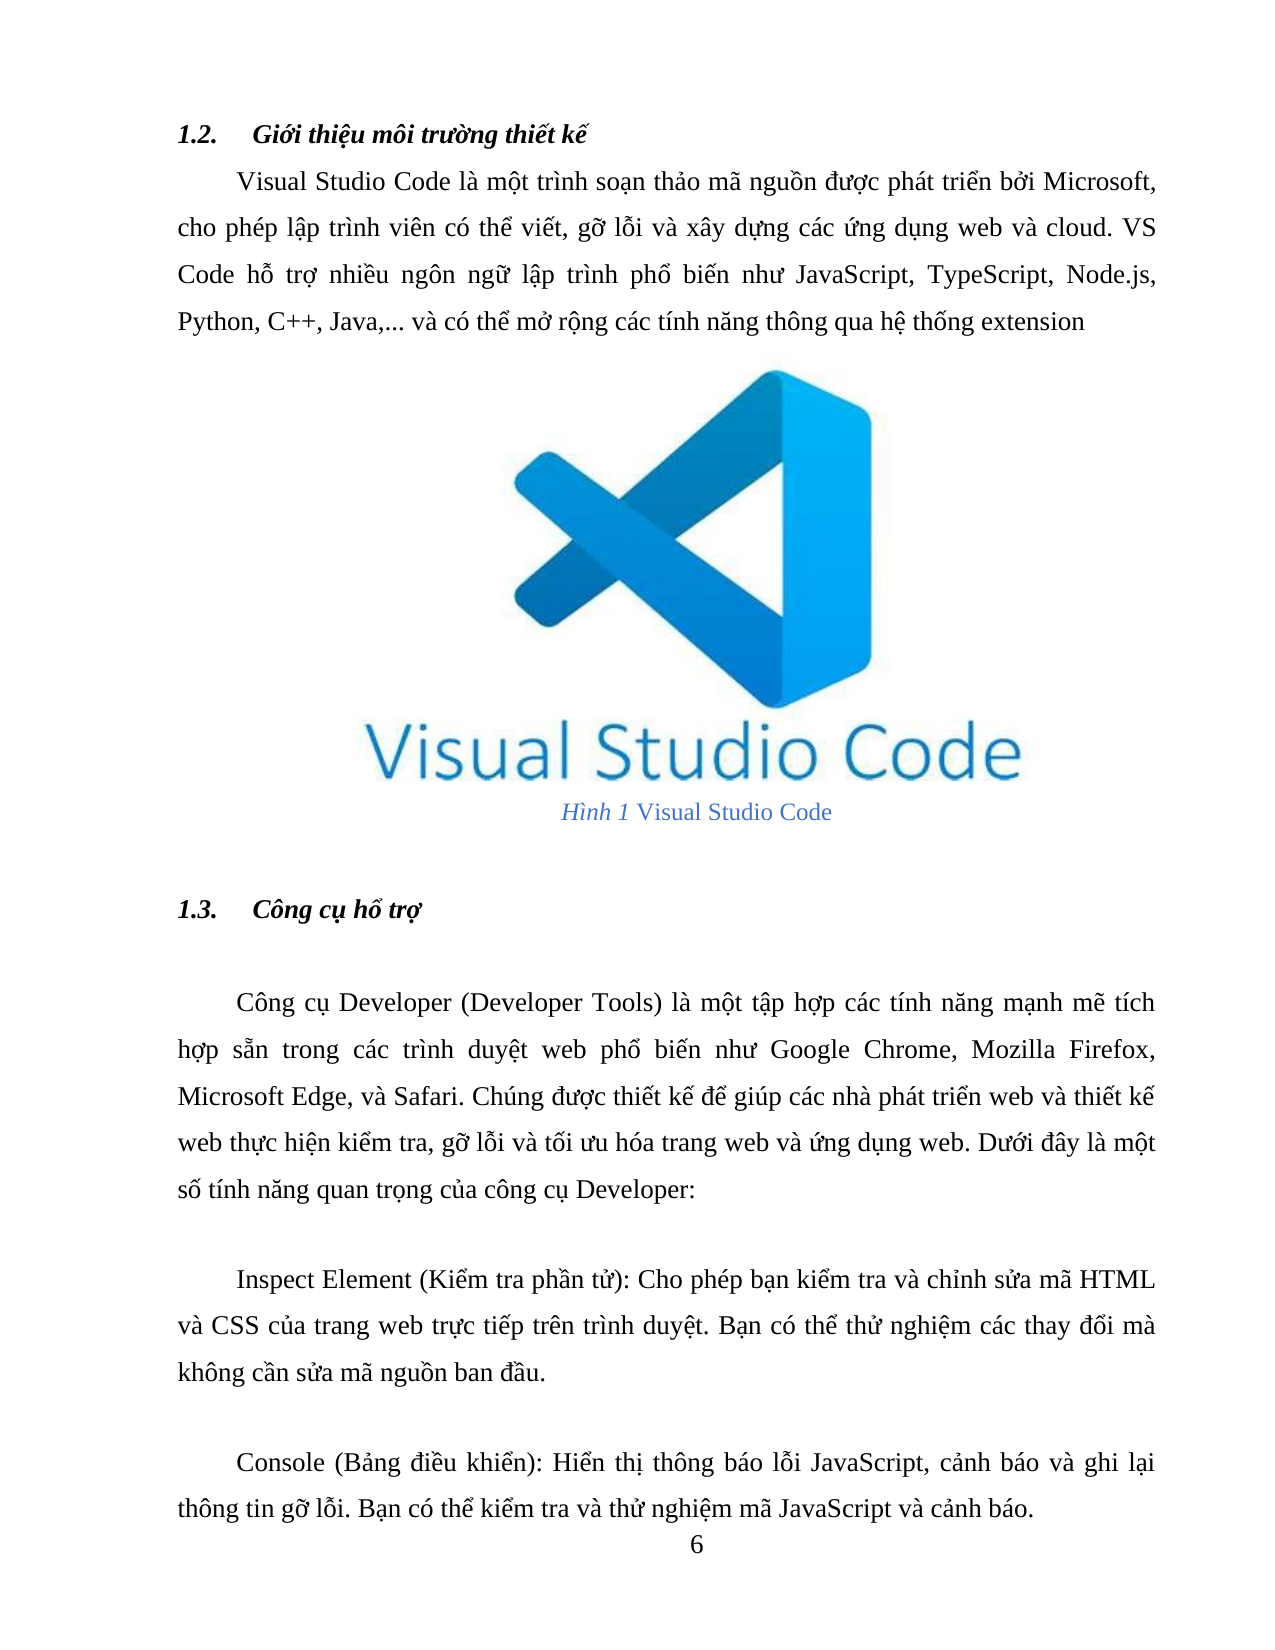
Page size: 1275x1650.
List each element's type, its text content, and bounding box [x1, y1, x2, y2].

text Visual Studio Code là một trình soạn thảo mã nguồn được phát triển bởi Microsoft, cho phép lập trình viên có thể viết, gỡ lỗi và xây dựng các ứng dụng web và cloud. VS Code hỗ trợ nhiều ngôn ngữ lập trình phổ biến như JavaScript, TypeScript, Node.js, Python, C++, Java,... và có thể mở rộng các tính năng thông qua hệ thống extension [177, 165, 1157, 336]
subtitle Công cụ hổ trợ [177, 893, 1157, 924]
picture [352, 351, 1041, 782]
text Inspect Element (Kiểm tra phần tử): Cho phép bạn kiểm tra và chỉnh sửa mã HTML và CSS của trang web trực tiếp trên trình duyệt. Bạn có thể thử nghiệm các thay đổi mà không cần sửa mã nguồn ban đầu. [177, 1263, 1157, 1387]
subtitle Giới thiệu môi trường thiết kế [177, 118, 1157, 149]
text Console (Bảng điều khiển): Hiển thị thông báo lỗi JavaScript, cảnh báo và ghi lại thông tin gỡ lỗi. Bạn có thể kiểm tra và thử nghiệm mã JavaScript và cảnh báo. [177, 1446, 1157, 1524]
text Công cụ Developer (Developer Tools) là một tập hợp các tính năng mạnh mẽ tích hợp sẵn trong các trình duyệt web phổ biến như Google Chrome, Mozilla Firefox, Microsoft Edge, và Safari. Chúng được thiết kế để giúp các nhà phát triển web và thiết kế web thực hiện kiểm tra, gỡ lỗi và tối ưu hóa trang web và ứng dụng web. Dưới đây là một số tính năng quan trọng của công cụ Developer: [177, 986, 1157, 1204]
